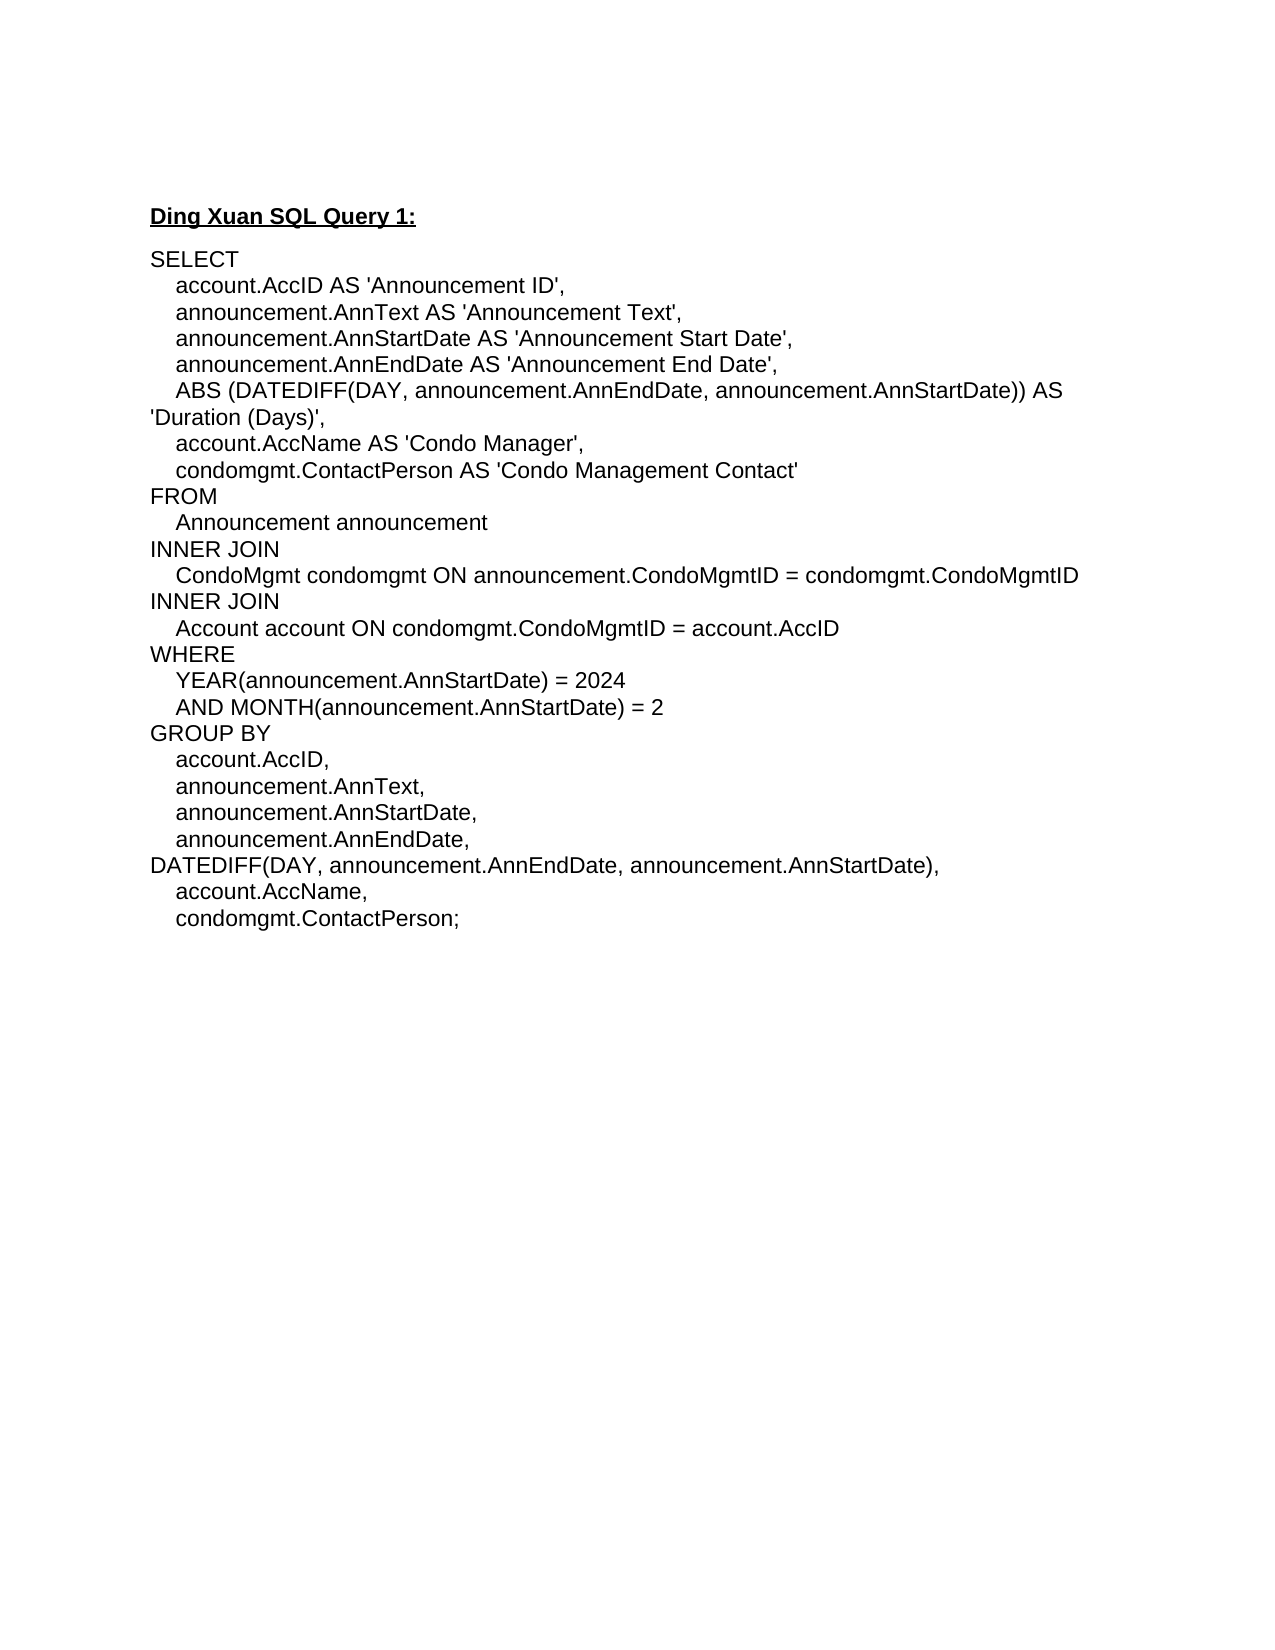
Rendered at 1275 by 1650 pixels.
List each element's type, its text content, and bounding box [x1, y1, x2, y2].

text announcement.AnnStartDate AS 'Announcement Start Date', [150, 325, 1125, 351]
text account.AccID AS 'Announcement ID', [150, 272, 1125, 298]
text announcement.AnnEndDate, [150, 826, 1125, 852]
text account.AccName, [150, 878, 1125, 904]
text SELECT [150, 246, 1125, 272]
text condomgmt.ContactPerson AS 'Condo Management Contact' [150, 457, 1125, 483]
text INNER JOIN [150, 536, 1125, 562]
text Account account ON condomgmt.CondoMgmtID = account.AccID [150, 615, 1125, 641]
text AND MONTH(announcement.AnnStartDate) = 2 [150, 694, 1125, 720]
text YEAR(announcement.AnnStartDate) = 2024 [150, 667, 1125, 694]
text announcement.AnnText AS 'Announcement Text', [150, 298, 1125, 325]
text Ding Xuan SQL Query 1: [150, 203, 1125, 229]
text FROM [150, 483, 1125, 509]
text ABS (DATEDIFF(DAY, announcement.AnnEndDate, announcement.AnnStartDate)) AS 'Duration (Days)', [150, 377, 1125, 430]
text Announcement announcement [150, 509, 1125, 536]
text announcement.AnnText, [150, 773, 1125, 799]
text WHERE [150, 641, 1125, 667]
text CondoMgmt condomgmt ON announcement.CondoMgmtID = condomgmt.CondoMgmtID [150, 562, 1125, 588]
text account.AccID, [150, 746, 1125, 773]
text DATEDIFF(DAY, announcement.AnnEndDate, announcement.AnnStartDate), [150, 852, 1125, 878]
text announcement.AnnEndDate AS 'Announcement End Date', [150, 351, 1125, 377]
text INNER JOIN [150, 588, 1125, 615]
text account.AccName AS 'Condo Manager', [150, 430, 1125, 457]
text announcement.AnnStartDate, [150, 799, 1125, 826]
text condomgmt.ContactPerson; [150, 904, 1125, 931]
text GROUP BY [150, 720, 1125, 746]
